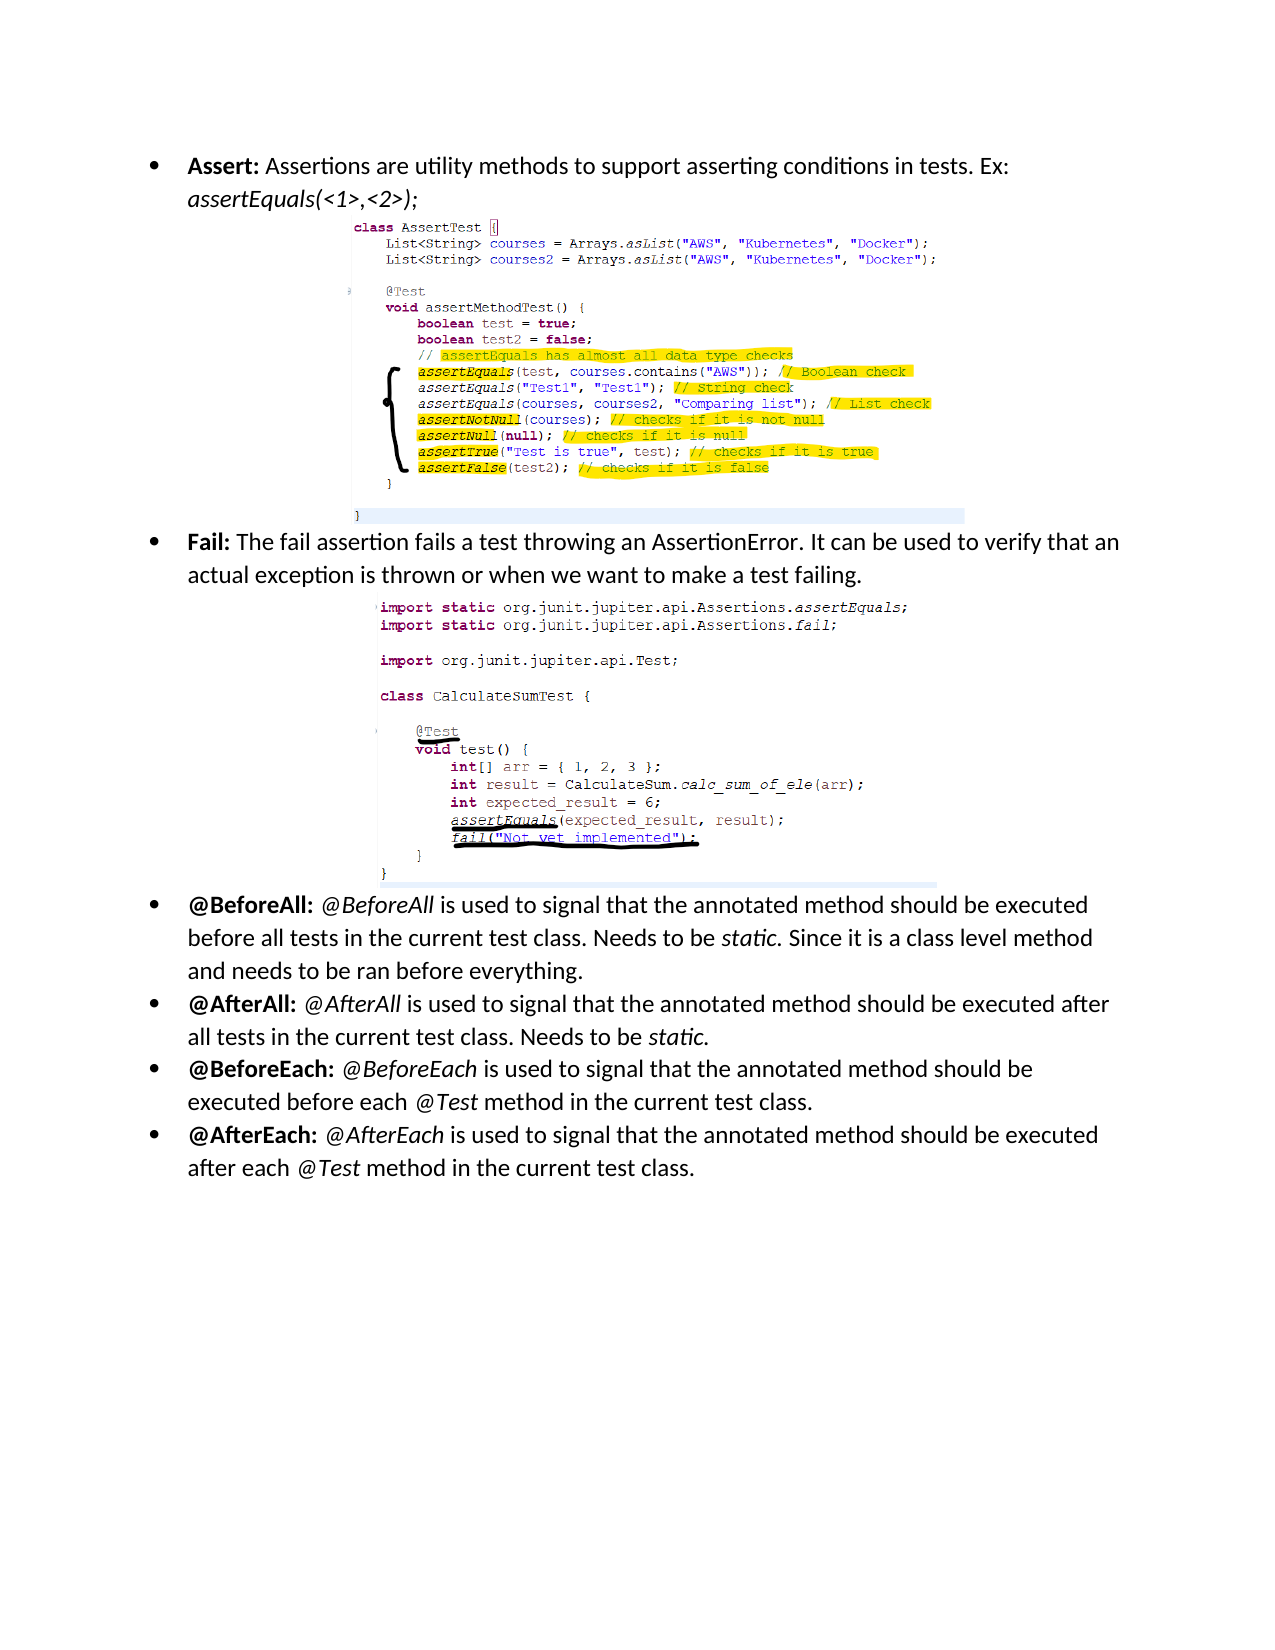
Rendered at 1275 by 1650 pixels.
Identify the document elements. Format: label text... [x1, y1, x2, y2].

list Fail: The fail assertion fails a test throwing an AssertionError. It can be used to verify that an actual exception is thrown or when we want to make a test failing. [150, 526, 1125, 590]
list Assert: Assertions are utility methods to support asserting conditions in tests. Ex: assertEquals(<1>,<2>); [150, 150, 1125, 213]
picture [375, 592, 937, 888]
list @BeforeAll: @BeforeAll is used to signal that the annotated method should be executed before all tests in the current test class. Needs to be static. Since it is a class level method and needs to be ran before everything. [150, 889, 1125, 985]
picture [347, 215, 965, 525]
list @AfterEach: @AfterEach is used to signal that the annotated method should be executed after each @Test method in the current test class. [150, 1119, 1125, 1183]
list @AfterAll: @AfterAll is used to signal that the annotated method should be executed after all tests in the current test class. Needs to be static. [150, 988, 1125, 1051]
list @BeforeEach: @BeforeEach is used to signal that the annotated method should be executed before each @Test method in the current test class. [150, 1053, 1125, 1117]
